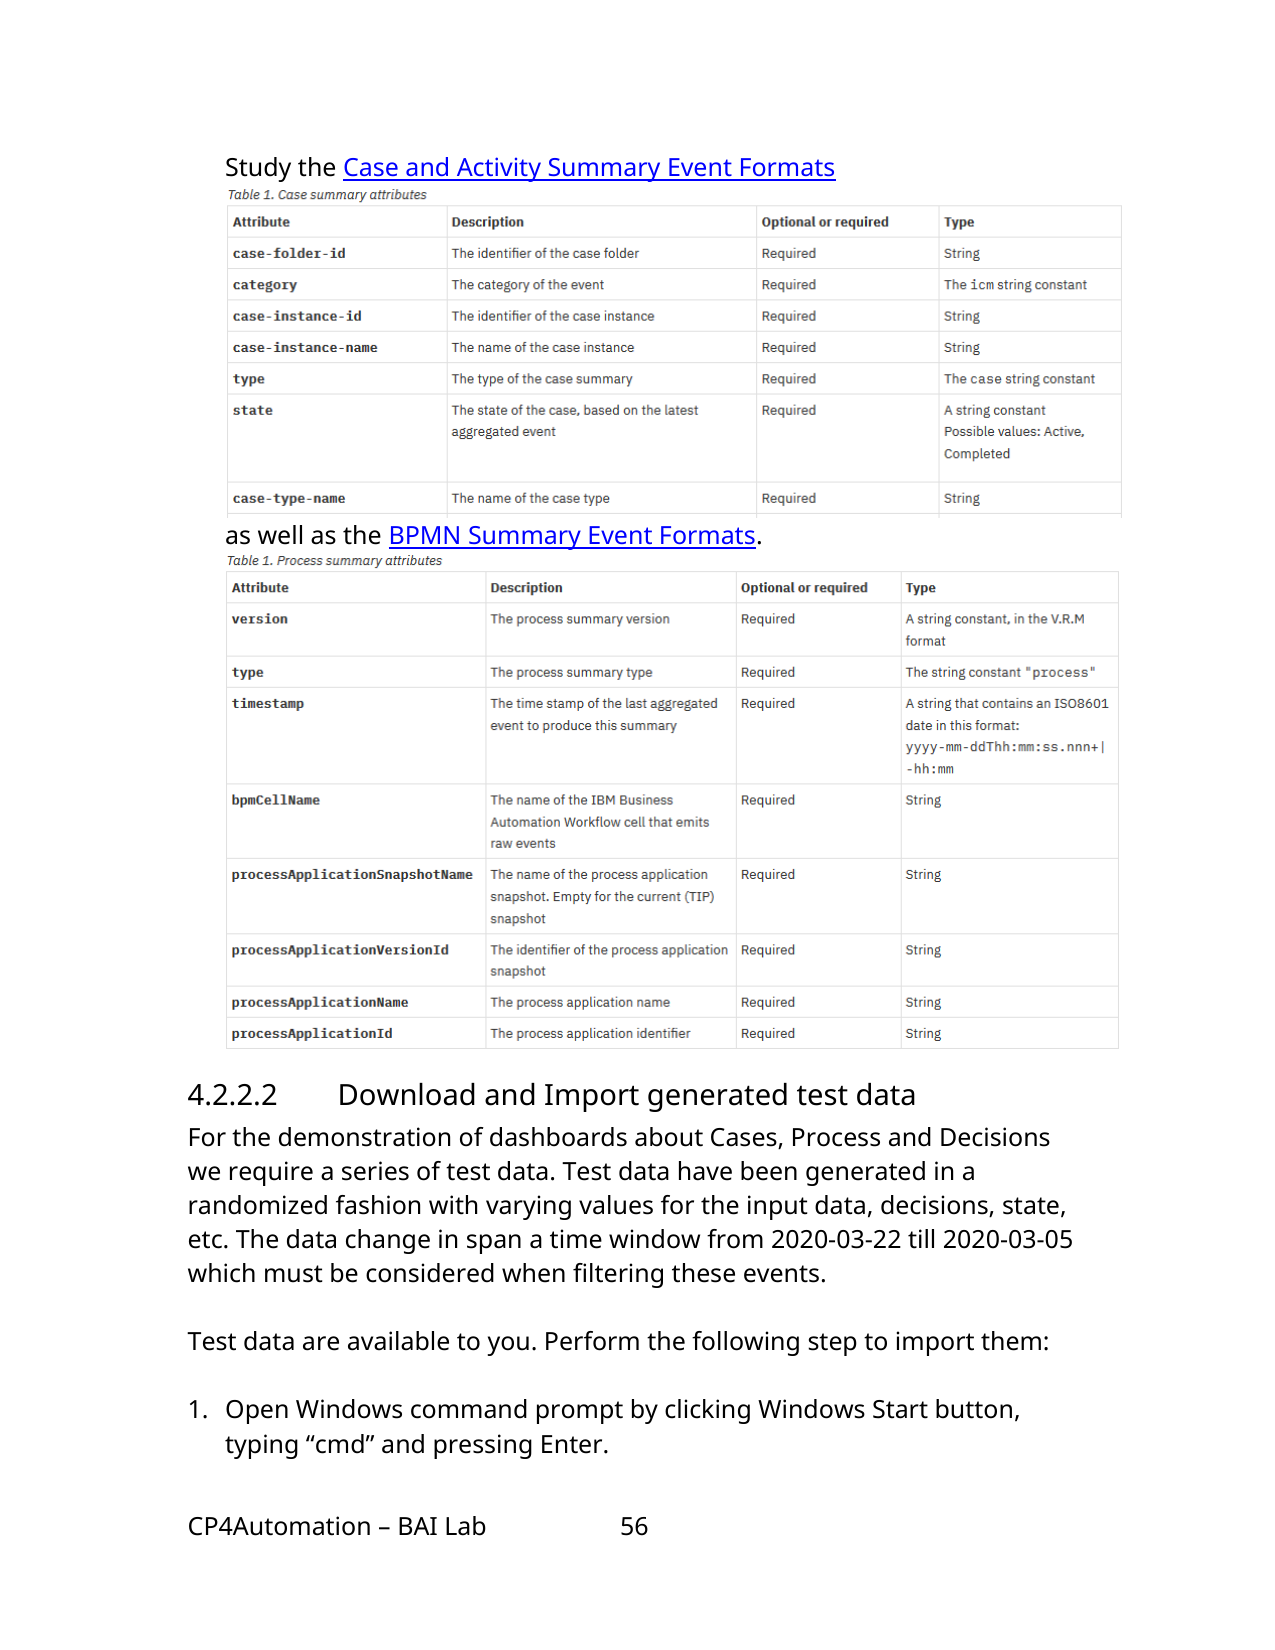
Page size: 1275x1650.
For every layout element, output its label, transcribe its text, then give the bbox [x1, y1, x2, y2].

text Study the Case and Activity Summary Event Formats as well as the BPMN Summary Event Formats. [225, 518, 1087, 552]
text Test data are available to you. Perform the following step to import them: [187, 1324, 1087, 1358]
text For the demonstration of dashboards about Cases, Process and Decisions we require a series of test data. Test data have been generated in a randomized fashion with varying values for the input data, decisions, state, etc. The data change in span a time window from 2020-03-22 till 2020-03-05 which must be considered when filtering these events. [187, 1120, 1087, 1290]
picture [225, 552, 1121, 1049]
text Study the Case and Activity Summary Event Formats as well as the BPMN Summary Event Formats. [225, 150, 1087, 184]
list Open Windows command prompt by clicking Windows Start button, typing “cmd” and pressing Enter. [187, 1392, 1087, 1460]
list Download and Import generated test data [187, 1074, 1087, 1113]
picture [225, 184, 1125, 518]
